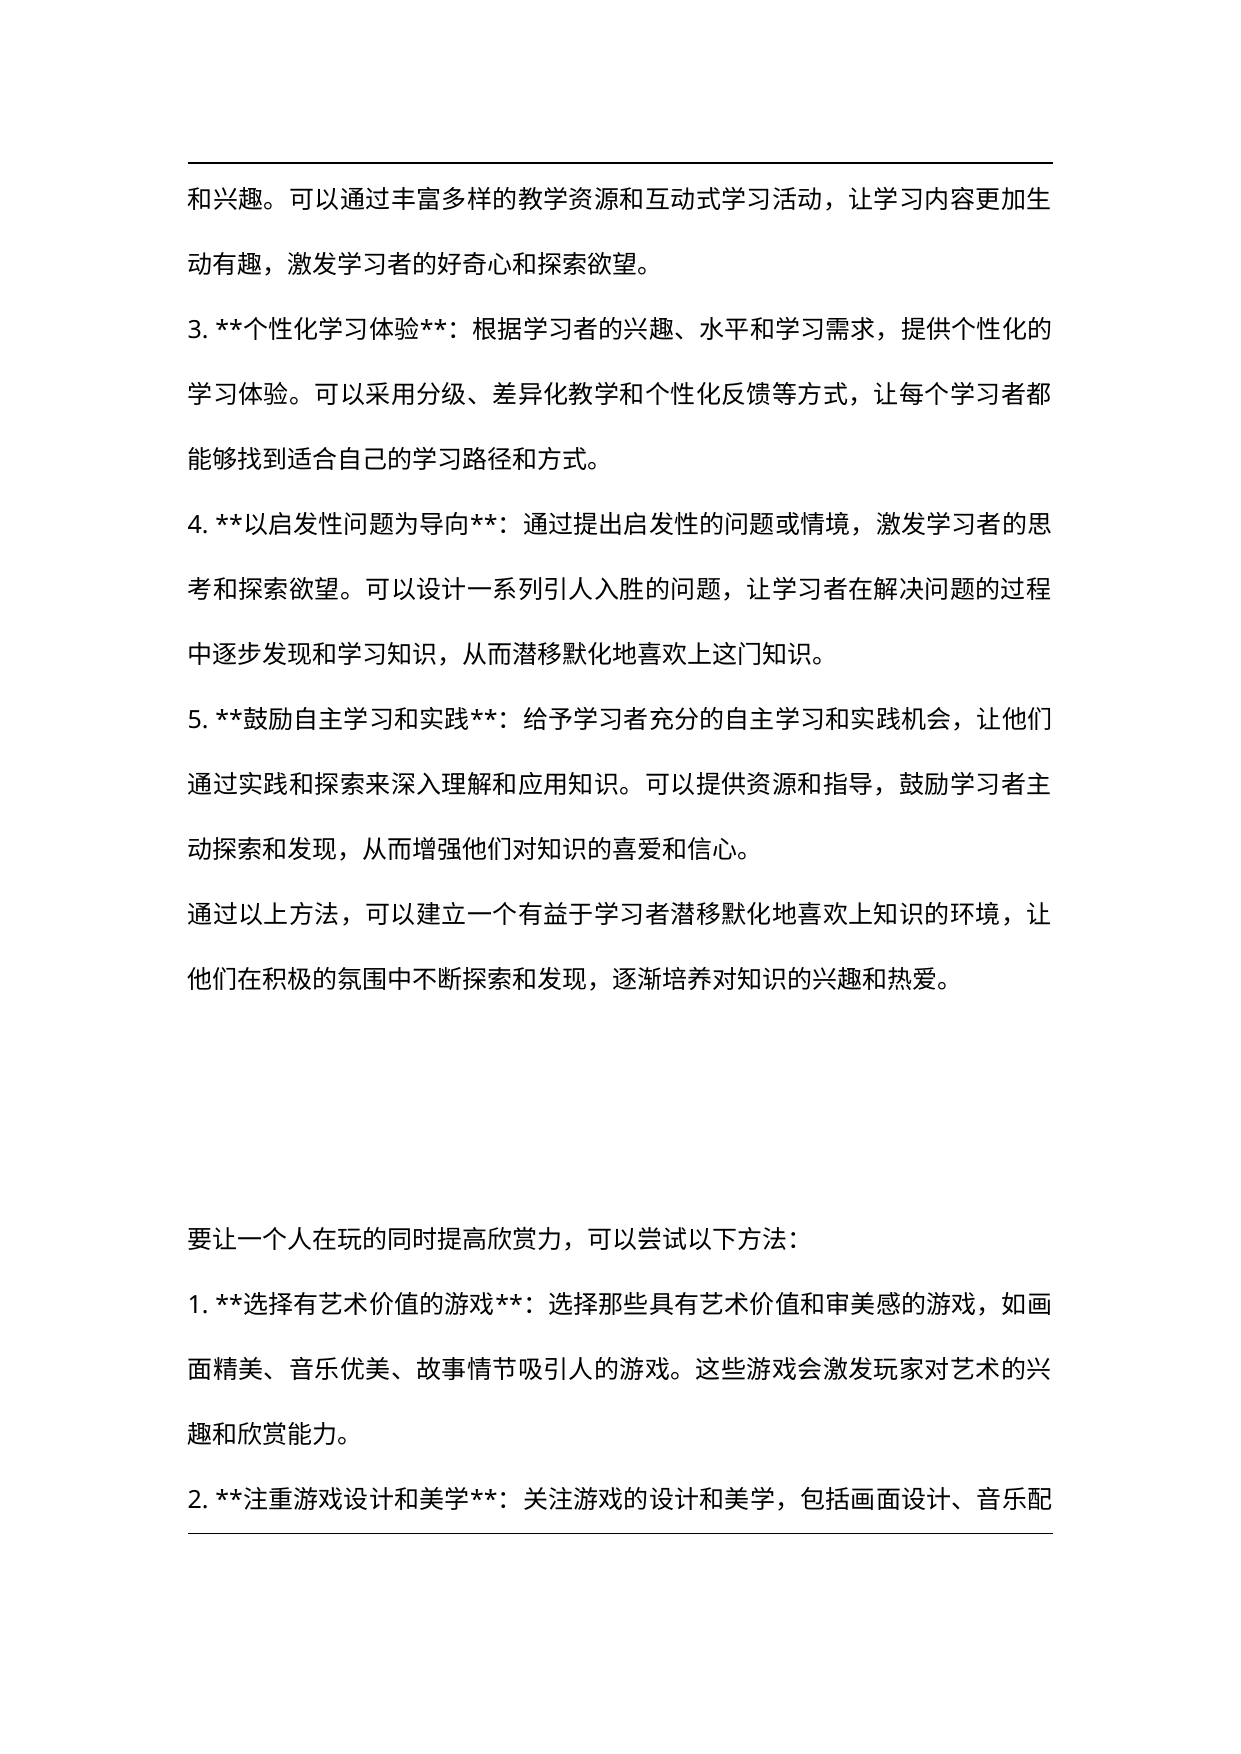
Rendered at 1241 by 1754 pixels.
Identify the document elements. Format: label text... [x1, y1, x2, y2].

text 1. **选择有艺术价值的游戏**：选择那些具有艺术价值和审美感的游戏，如画面精美、音乐优美、故事情节吸引人的游戏。这些游戏会激发玩家对艺术的兴趣和欣赏能力。 [187, 1271, 1053, 1462]
text 要让一个人在玩的同时提高欣赏力，可以尝试以下方法： [187, 1206, 1053, 1271]
text 5. **鼓励自主学习和实践**：给予学习者充分的自主学习和实践机会，让他们通过实践和探索来深入理解和应用知识。可以提供资源和指导，鼓励学习者主动探索和发现，从而增强他们对知识的喜爱和信心。 [187, 686, 1053, 881]
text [187, 163, 1053, 296]
text 3. **个性化学习体验**：根据学习者的兴趣、水平和学习需求，提供个性化的学习体验。可以采用分级、差异化教学和个性化反馈等方式，让每个学习者都能够找到适合自己的学习路径和方式。 [187, 296, 1053, 491]
text 通过以上方法，可以建立一个有益于学习者潜移默化地喜欢上知识的环境，让他们在积极的氛围中不断探索和发现，逐渐培养对知识的兴趣和热爱。 [187, 881, 1053, 1011]
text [187, 1462, 1053, 1534]
text 4. **以启发性问题为导向**：通过提出启发性的问题或情境，激发学习者的思考和探索欲望。可以设计一系列引人入胜的问题，让学习者在解决问题的过程中逐步发现和学习知识，从而潜移默化地喜欢上这门知识。 [187, 491, 1053, 686]
